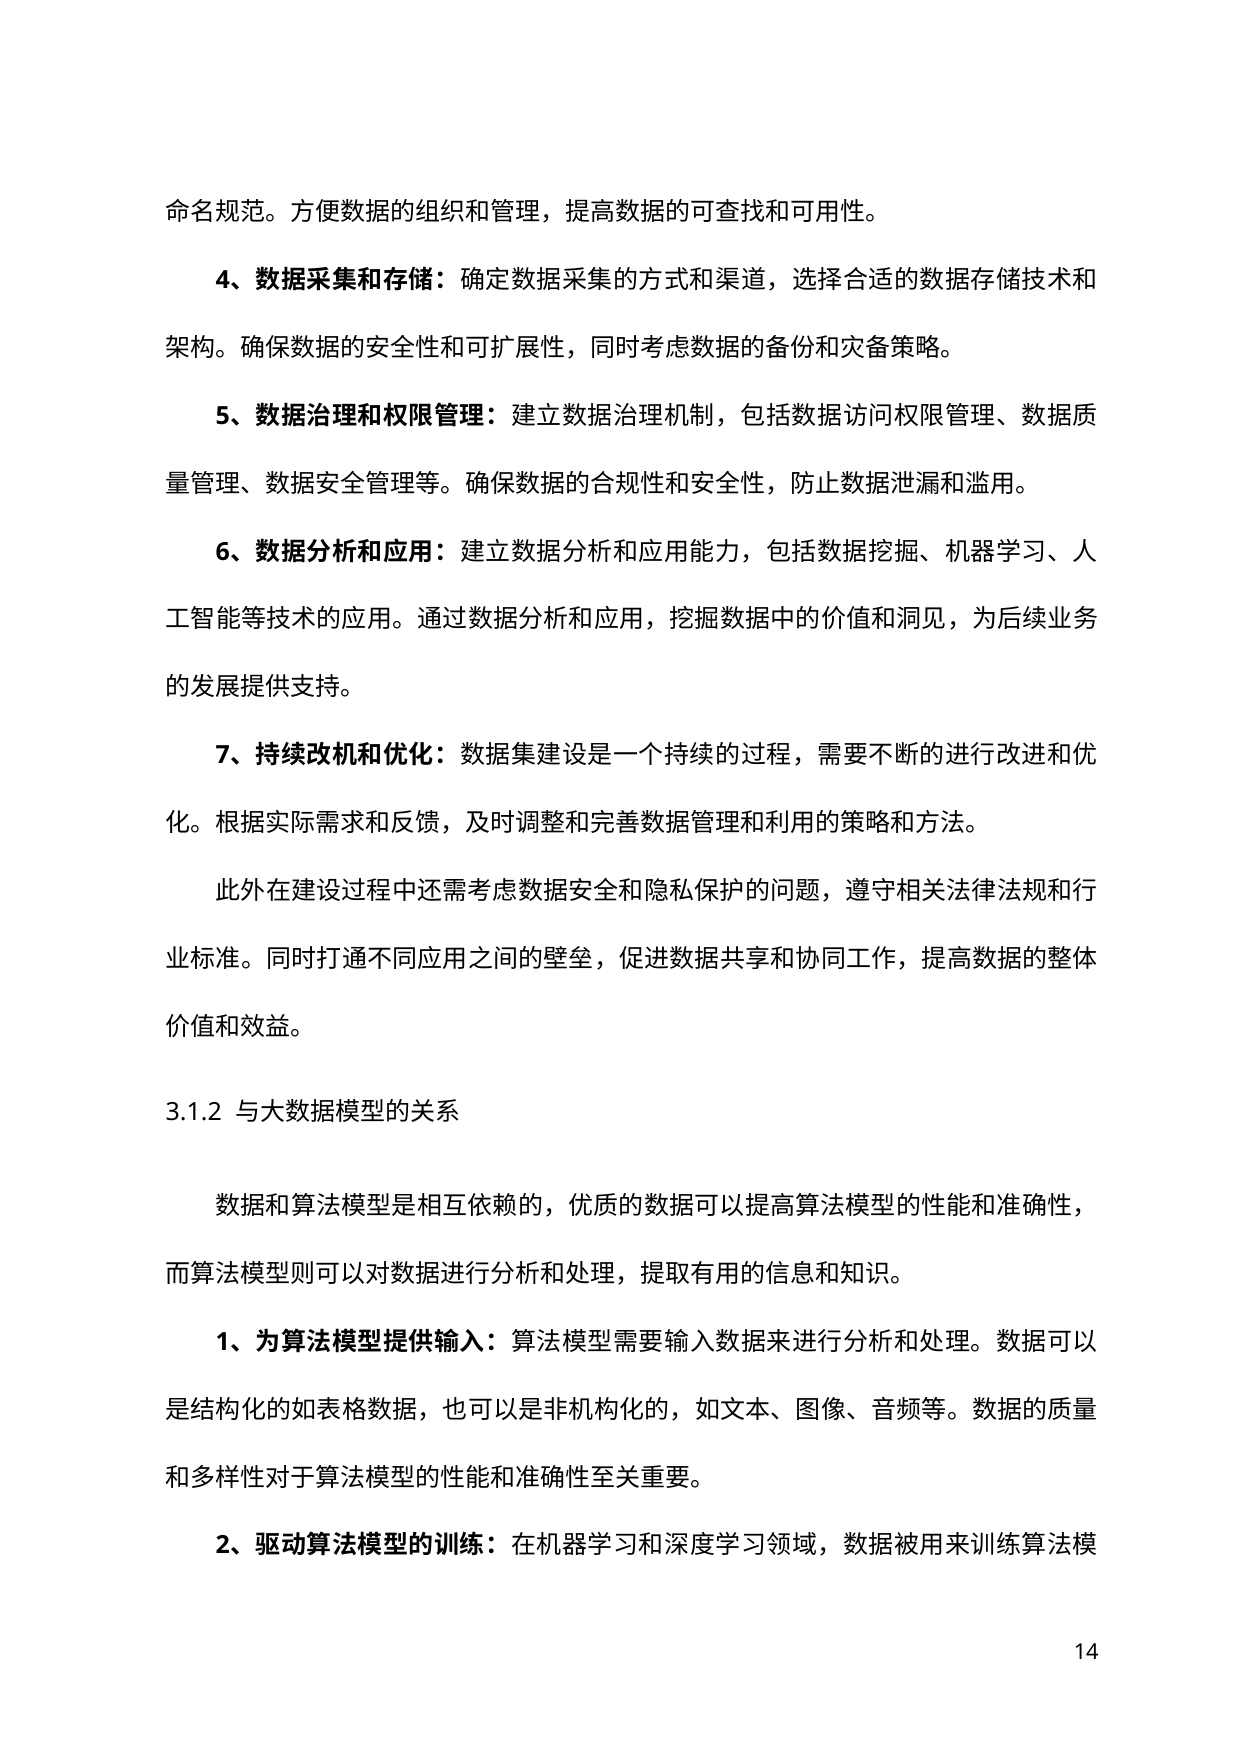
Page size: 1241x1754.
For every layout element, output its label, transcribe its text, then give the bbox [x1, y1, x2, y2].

text 7、持续改机和优化：数据集建设是一个持续的过程，需要不断的进行改进和优化。根据实际需求和反馈，及时调整和完善数据管理和利用的策略和方法。 [165, 719, 1098, 855]
text 数据和算法模型是相互依赖的，优质的数据可以提高算法模型的性能和准确性，而算法模型则可以对数据进行分析和处理，提取有用的信息和知识。 [165, 1169, 1098, 1305]
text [165, 1509, 1098, 1577]
text 此外在建设过程中还需考虑数据安全和隐私保护的问题，遵守相关法律法规和行业标准。同时打通不同应用之间的壁垒，促进数据共享和协同工作，提高数据的整体价值和效益。 [165, 855, 1098, 1058]
text 6、数据分析和应用：建立数据分析和应用能力，包括数据挖掘、机器学习、人工智能等技术的应用。通过数据分析和应用，挖掘数据中的价值和洞见，为后续业务的发展提供支持。 [165, 515, 1098, 719]
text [165, 176, 1098, 243]
text 5、数据治理和权限管理：建立数据治理机制，包括数据访问权限管理、数据质量管理、数据安全管理等。确保数据的合规性和安全性，防止数据泄漏和滥用。 [165, 379, 1098, 515]
subtitle 与大数据模型的关系 [165, 1076, 1098, 1143]
text 4、数据采集和存储：确定数据采集的方式和渠道，选择合适的数据存储技术和架构。确保数据的安全性和可扩展性，同时考虑数据的备份和灾备策略。 [165, 243, 1098, 379]
text 1、为算法模型提供输入：算法模型需要输入数据来进行分析和处理。数据可以是结构化的如表格数据，也可以是非机构化的，如文本、图像、音频等。数据的质量和多样性对于算法模型的性能和准确性至关重要。 [165, 1305, 1098, 1509]
